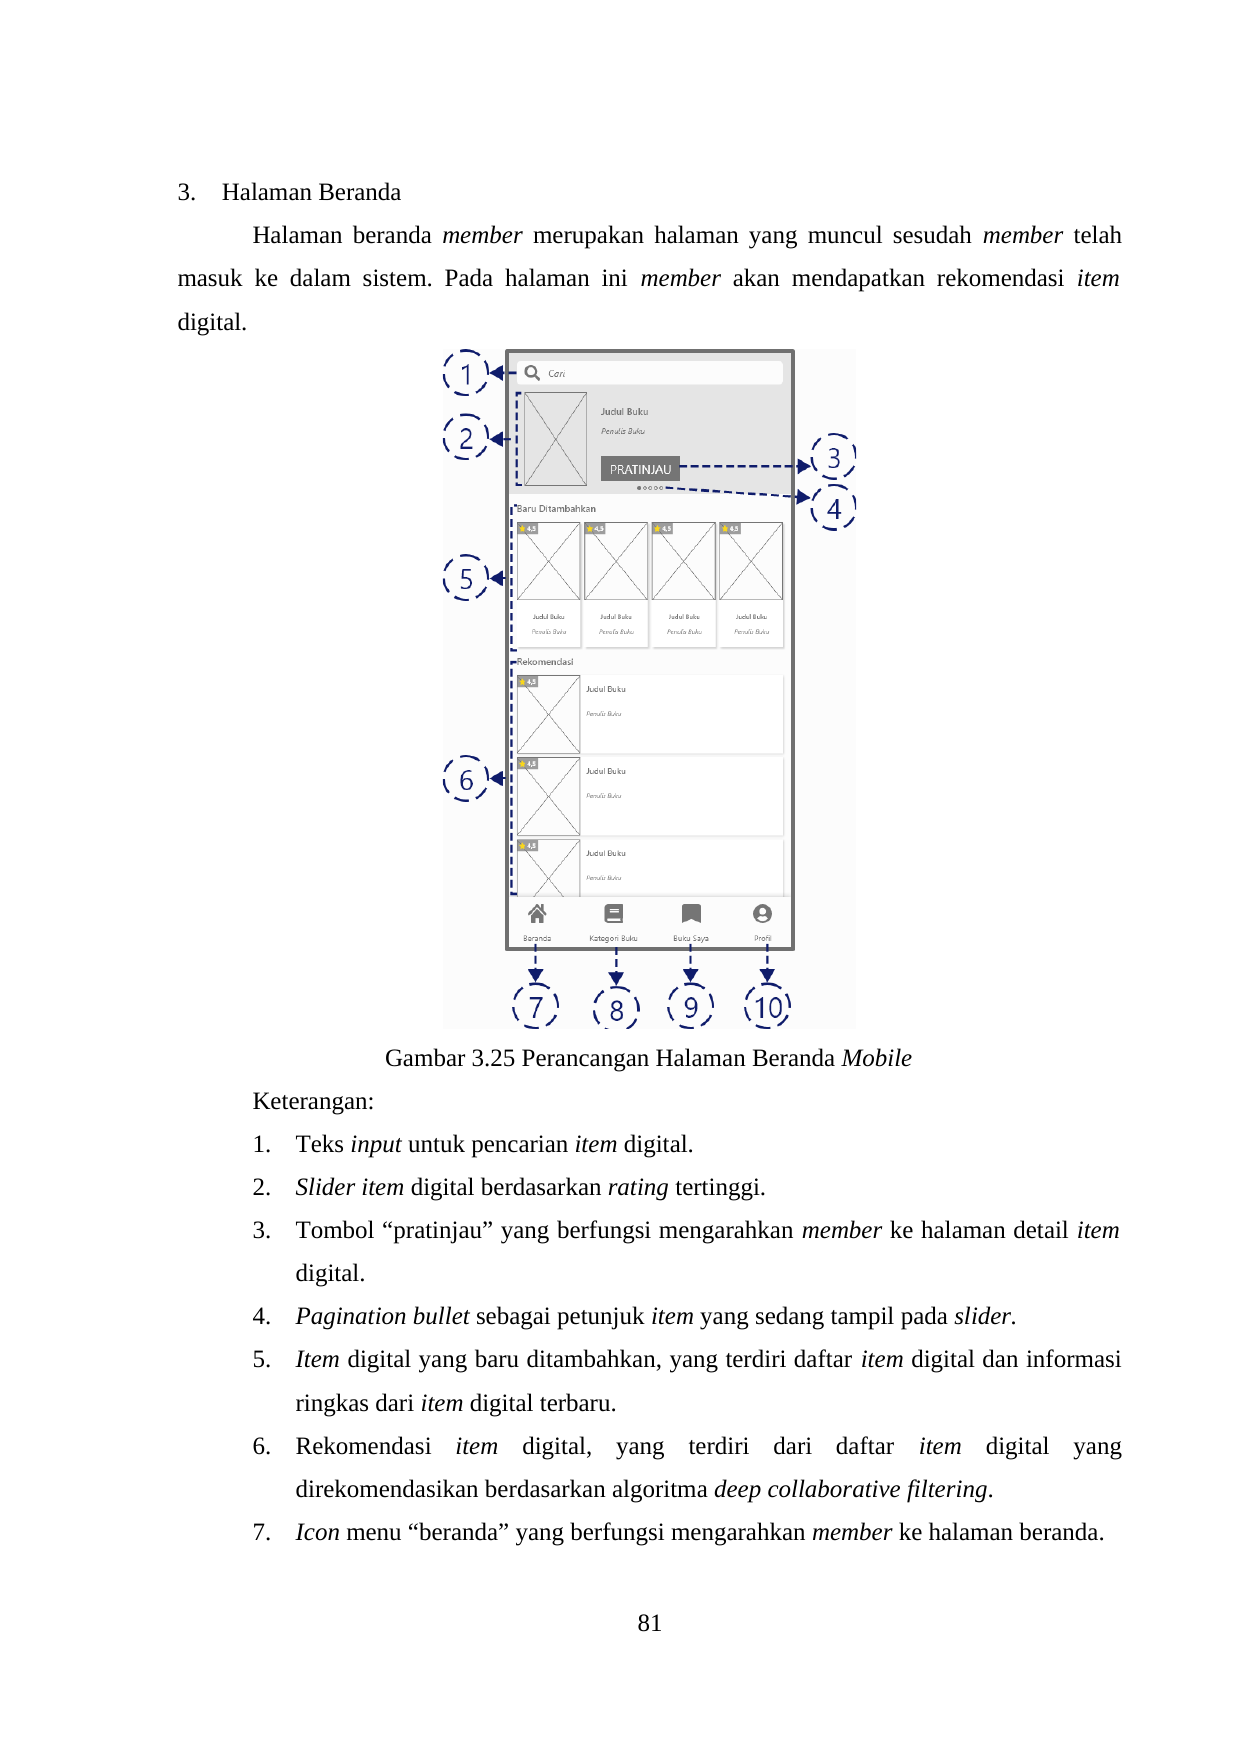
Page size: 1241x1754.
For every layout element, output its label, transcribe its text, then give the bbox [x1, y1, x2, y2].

list Rekomendasi item digital, yang terdiri dari daftar item digital yang direkomendasikan berdasarkan algoritma deep collaborative filtering. [252, 1431, 1122, 1503]
list Teks input untuk pencarian item digital. [252, 1129, 1122, 1158]
picture [442, 349, 857, 1029]
list Icon menu “beranda” yang berfungsi mengarahkan member ke halaman beranda. [252, 1517, 1122, 1546]
list Pagination bullet sebagai petunjuk item yang sedang tampil pada slider. [252, 1301, 1122, 1330]
list Item digital yang baru ditambahkan, yang terdiri daftar item digital dan informasi ringkas dari item digital terbaru. [252, 1344, 1122, 1416]
text Gambar 3.25 Perancangan Halaman Beranda Mobile [177, 1043, 1122, 1071]
text Keterangan: [177, 1086, 1122, 1114]
list Halaman Beranda [177, 177, 1122, 206]
text Halaman beranda member merupakan halaman yang muncul sesudah member telah masuk ke dalam sistem. Pada halaman ini member akan mendapatkan rekomendasi item digital. [177, 220, 1122, 335]
list Slider item digital berdasarkan rating tertinggi. [252, 1172, 1122, 1201]
list Tombol “pratinjau” yang berfungsi mengarahkan member ke halaman detail item digital. [252, 1215, 1122, 1287]
